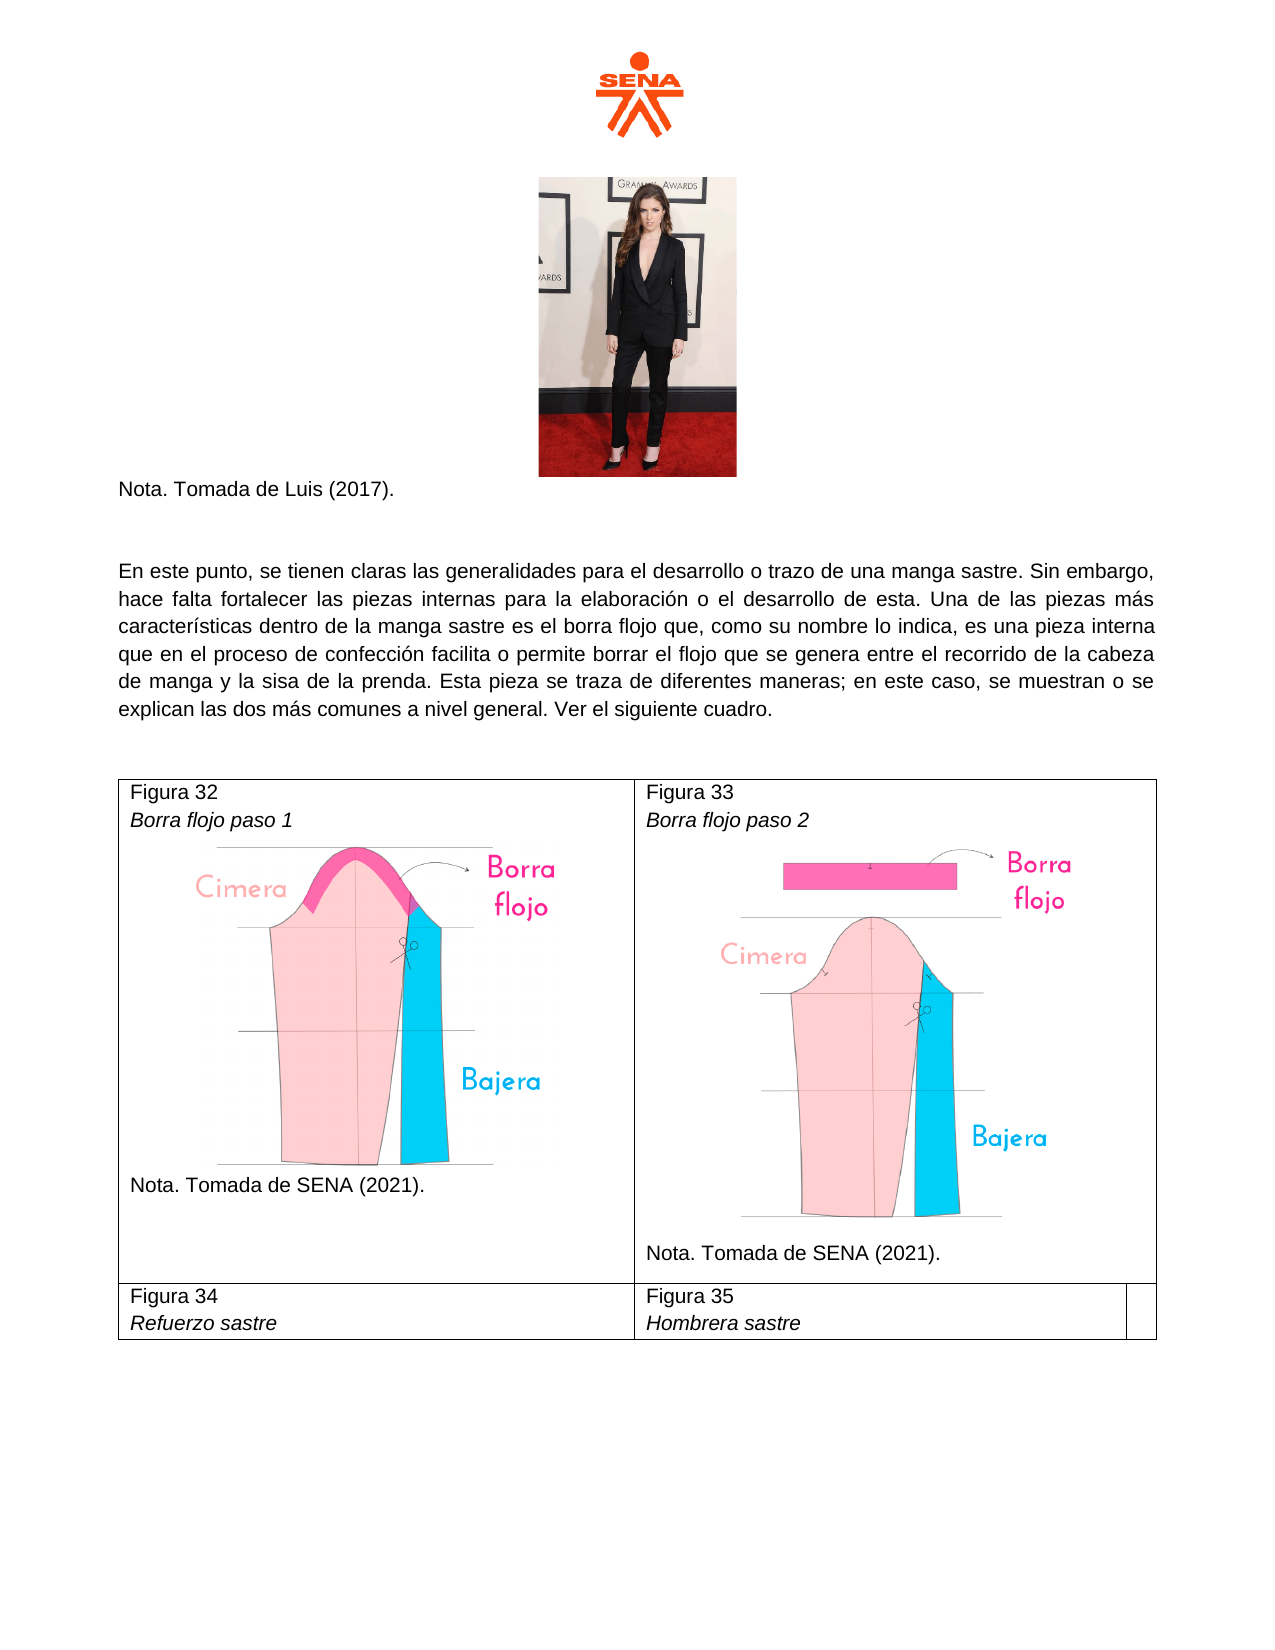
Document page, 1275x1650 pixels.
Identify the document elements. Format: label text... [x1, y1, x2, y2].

picture [711, 835, 1080, 1242]
table_header Figura 32 Borra flojo paso 1 Nota. Tomada de SENA (2021). [119, 780, 634, 1283]
picture [189, 835, 564, 1173]
table_header Figura 33 Borra flojo paso 2 Nota. Tomada de SENA (2021). [635, 780, 1156, 1283]
text Nota. Tomada de Luis (2017). [118, 476, 1157, 500]
table_cell Figura 35 Hombrera sastre Nota. Tomada de Pinterest (2021). https://co.pinterest.com/pin/681943568555354199/ [635, 1284, 1126, 1339]
picture [538, 177, 737, 477]
picture [585, 48, 690, 142]
table_cell Figura 34 Refuerzo sastre Nota. Tomada de Pinterest (2021). https://co.pinterest.com/pin/399342691964661187/ [119, 1284, 634, 1339]
text En este punto, se tienen claras las generalidades para el desarrollo o trazo de una manga sastre. Sin embargo, hace falta fortalecer las piezas internas para la elaboración o el desarrollo de esta. Una de las piezas más características dentro de la manga sastre es el borra flojo que, como su nombre lo indica, es una pieza interna que en el proceso de confección facilita o permite borrar el flojo que se genera entre el recorrido de la cabeza de manga y la sisa de la prenda. Esta pieza se traza de diferentes maneras; en este caso, se muestran o se explican las dos más comunes a nivel general. Ver el siguiente cuadro. [118, 559, 1157, 720]
table_cell [1127, 1284, 1156, 1339]
